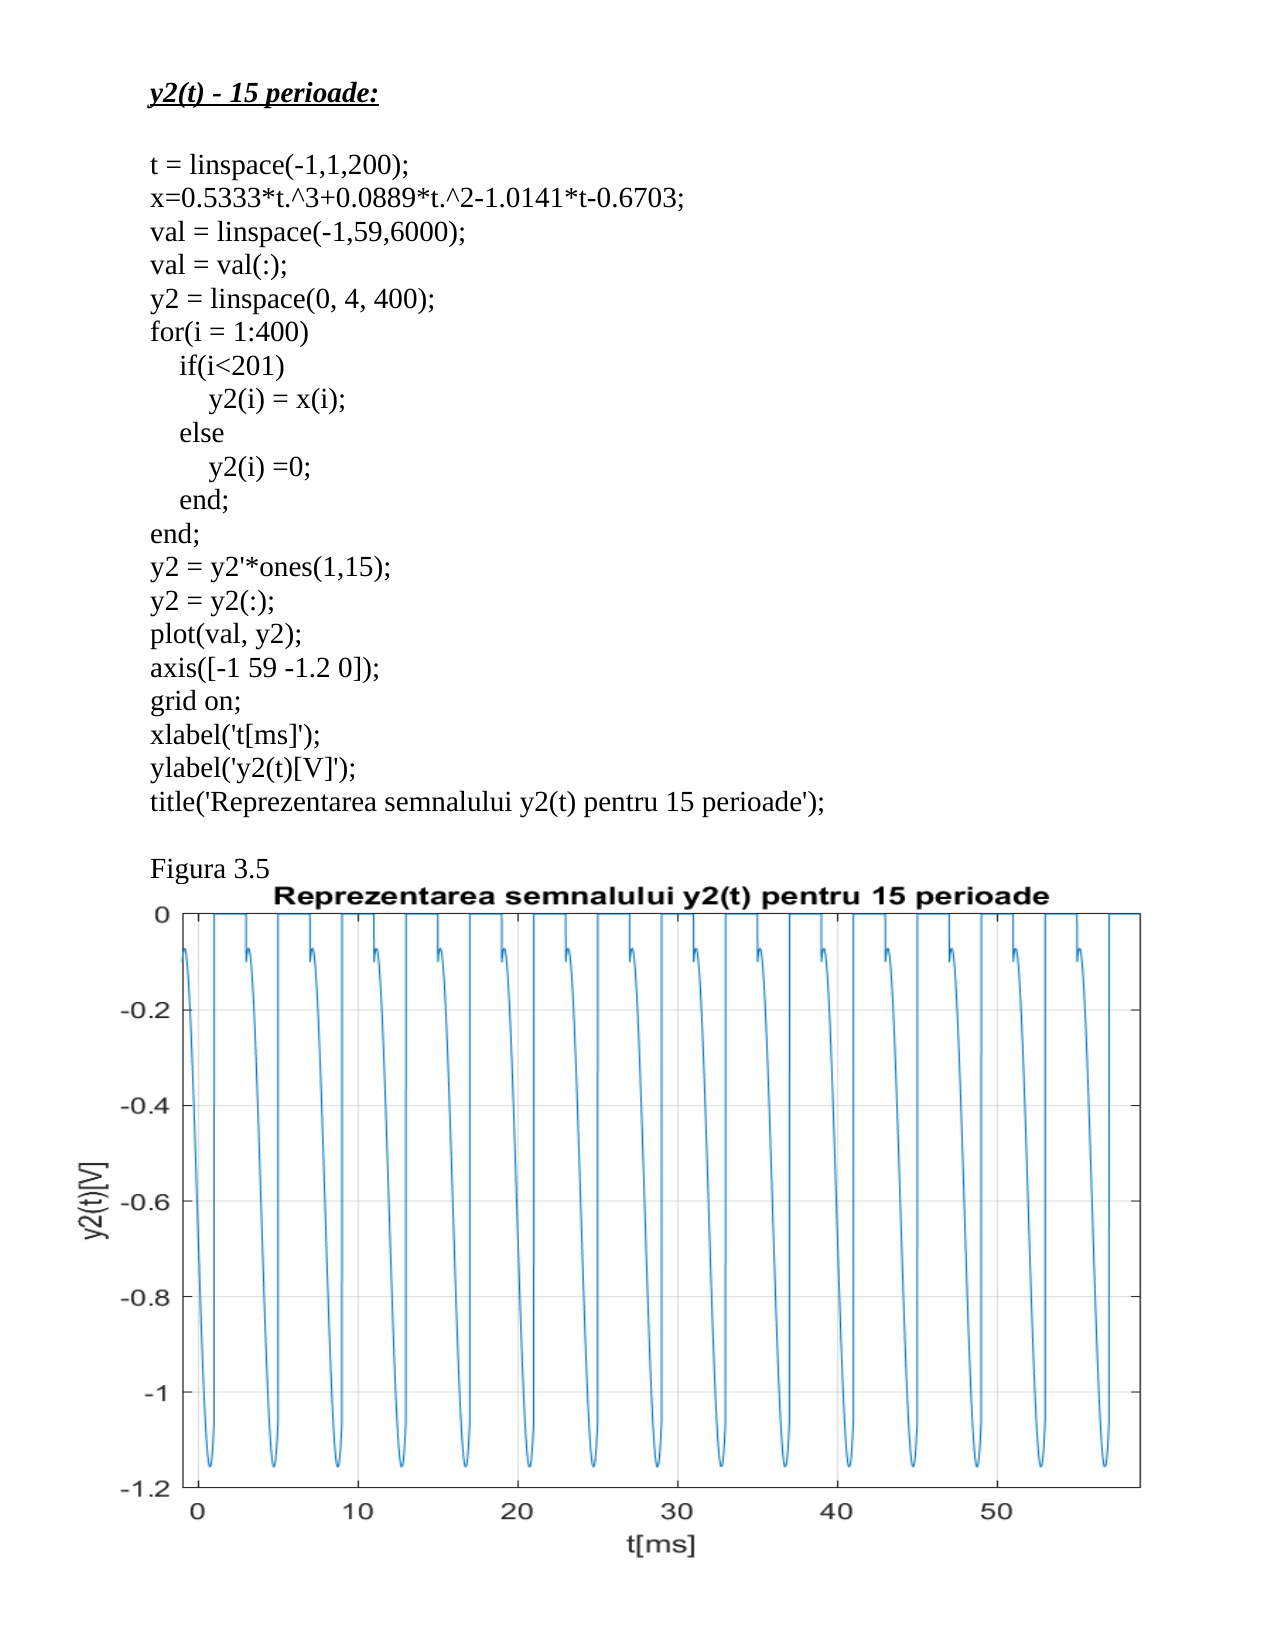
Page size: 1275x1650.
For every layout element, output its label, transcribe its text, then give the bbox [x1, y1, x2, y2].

text y2(i) = x(i); [150, 382, 1200, 415]
text val = val(:); [150, 247, 1200, 281]
text end; [150, 516, 1200, 549]
text ylabel('y2(t)[V]'); [150, 751, 1200, 784]
text if(i<201) [150, 348, 1200, 382]
text y2 = linspace(0, 4, 400); [150, 281, 1200, 314]
text title('Reprezentarea semnalului y2(t) pentru 15 perioade'); [150, 784, 1200, 818]
text plot(val, y2); [150, 616, 1200, 650]
text y2 = y2'*ones(1,15); [150, 549, 1200, 583]
text y2 = y2(:); [150, 583, 1200, 616]
text xlabel('t[ms]'); [150, 717, 1200, 751]
text else [150, 415, 1200, 449]
text y2(t) - 15 perioade: [75, 75, 1200, 108]
text x=0.5333*t.^3+0.0889*t.^2-1.0141*t-0.6703; [150, 180, 1200, 214]
text val = linspace(-1,59,6000); [150, 214, 1200, 247]
text end; [150, 482, 1200, 516]
text t = linspace(-1,1,200); [75, 147, 1200, 180]
text for(i = 1:400) [150, 314, 1200, 348]
text axis([-1 59 -1.2 0]); [75, 650, 1200, 683]
text Figura 3.5 [75, 851, 1200, 885]
text grid on; [150, 683, 1200, 717]
text y2(i) =0; [150, 449, 1200, 482]
picture [75, 884, 1144, 1560]
